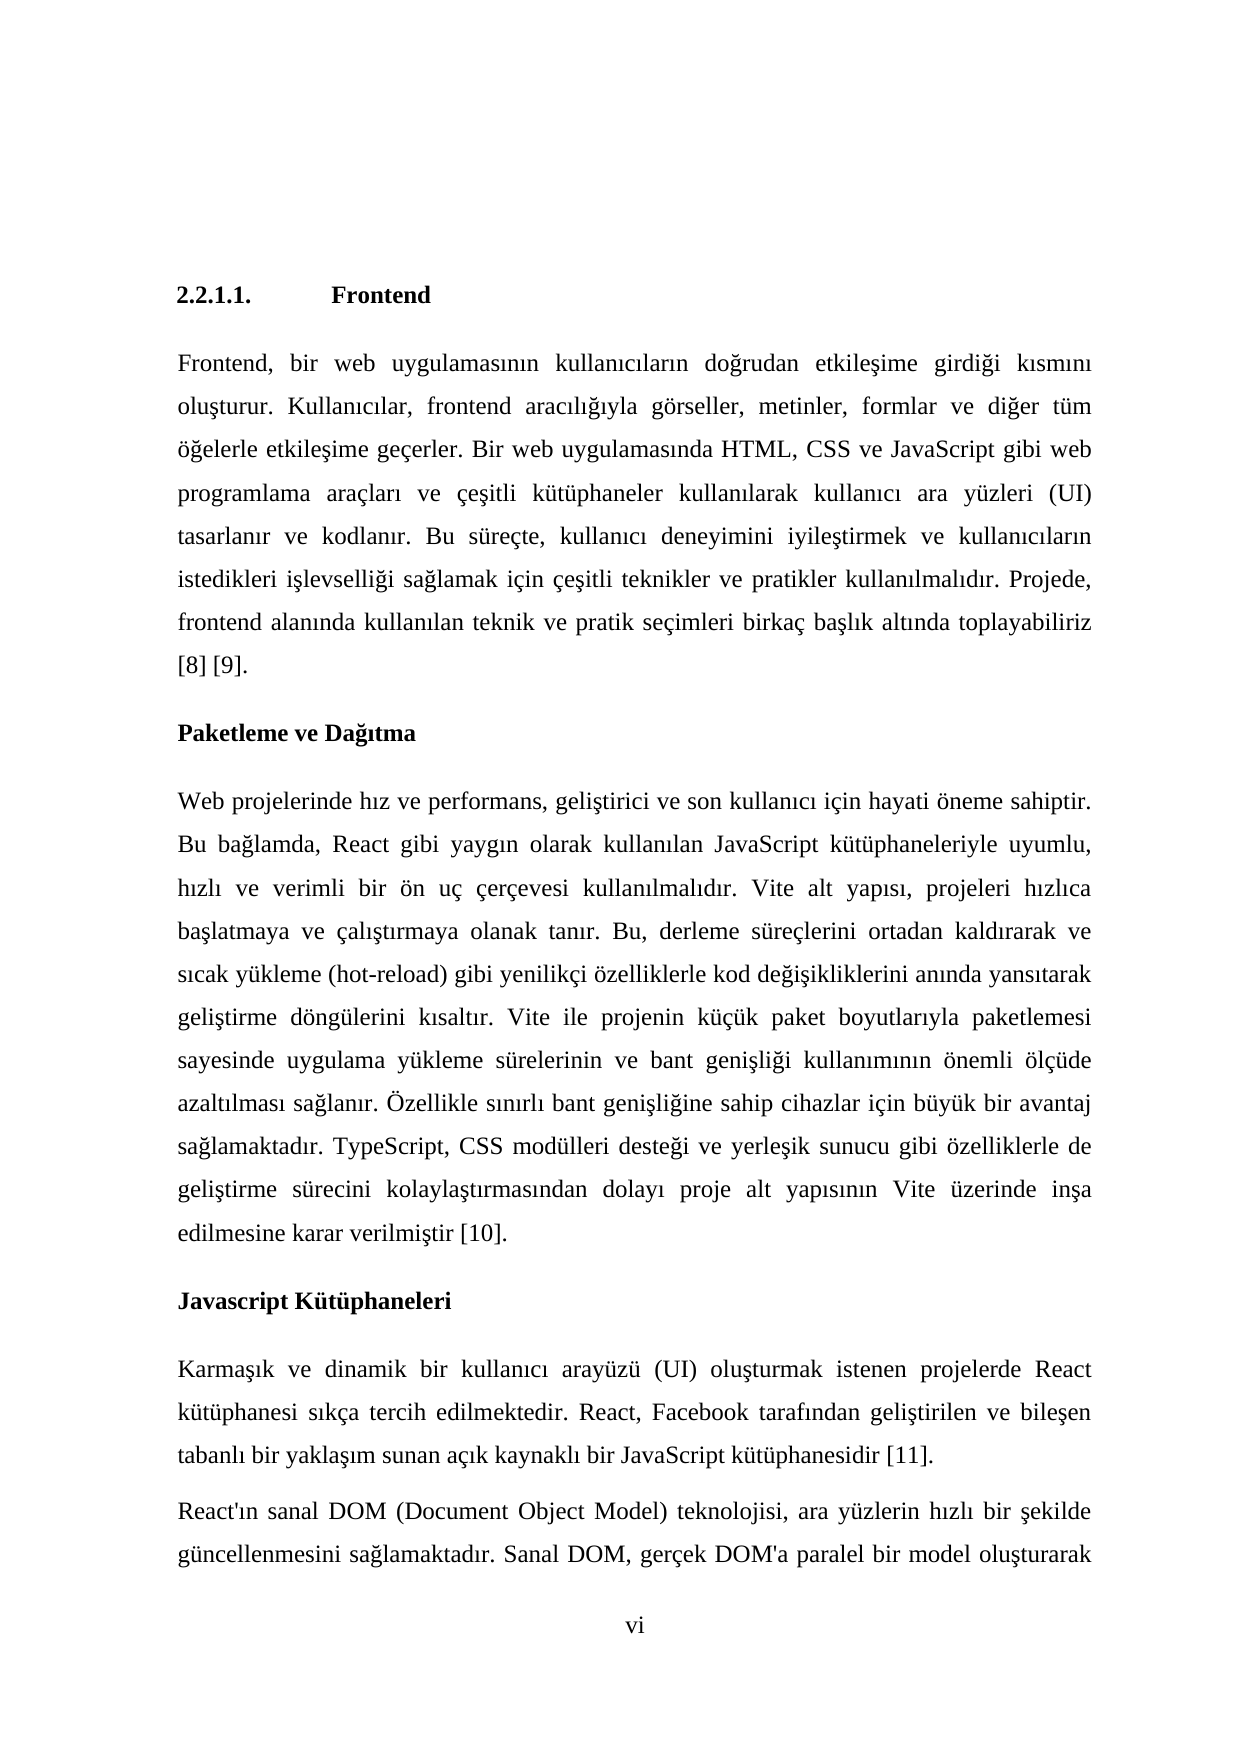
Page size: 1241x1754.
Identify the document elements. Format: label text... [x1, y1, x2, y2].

text Frontend, bir web uygulamasının kullanıcıların doğrudan etkileşime girdiği kısmını oluşturur. Kullanıcılar, frontend aracılığıyla görseller, metinler, formlar ve diğer tüm öğelerle etkileşime geçerler. Bir web uygulamasında HTML, CSS ve JavaScript gibi web programlama araçları ve çeşitli kütüphaneler kullanılarak kullanıcı ara yüzleri (UI) tasarlanır ve kodlanır. Bu süreçte, kullanıcı deneyimini iyileştirmek ve kullanıcıların istedikleri işlevselliği sağlamak için çeşitli teknikler ve pratikler kullanılmalıdır. Projede, frontend alanında kullanılan teknik ve pratik seçimleri birkaç başlık altında toplayabiliriz . [177, 348, 1092, 679]
subtitle Javascript Kütüphaneleri [177, 1286, 1092, 1314]
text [177, 1496, 1092, 1568]
subtitle Frontend [176, 280, 1092, 309]
text Karmaşık ve dinamik bir kullanıcı arayüzü (UI) oluşturmak istenen projelerde React kütüphanesi sıkça tercih edilmektedir. React, Facebook tarafından geliştirilen ve bileşen tabanlı bir yaklaşım sunan açık kaynaklı bir JavaScript kütüphanesidir . [177, 1354, 1092, 1469]
subtitle Paketleme ve Dağıtma [177, 718, 1092, 747]
text Web projelerinde hız ve performans, geliştirici ve son kullanıcı için hayati öneme sahiptir. Bu bağlamda, React gibi yaygın olarak kullanılan JavaScript kütüphaneleriyle uyumlu, hızlı ve verimli bir ön uç çerçevesi kullanılmalıdır. Vite alt yapısı, projeleri hızlıca başlatmaya ve çalıştırmaya olanak tanır. Bu, derleme süreçlerini ortadan kaldırarak ve sıcak yükleme (hot-reload) gibi yenilikçi özelliklerle kod değişikliklerini anında yansıtarak geliştirme döngülerini kısaltır. Vite ile projenin küçük paket boyutlarıyla paketlemesi sayesinde uygulama yükleme sürelerinin ve bant genişliği kullanımının önemli ölçüde azaltılması sağlanır. Özellikle sınırlı bant genişliğine sahip cihazlar için büyük bir avantaj sağlamaktadır. TypeScript, CSS modülleri desteği ve yerleşik sunucu gibi özelliklerle de geliştirme sürecini kolaylaştırmasından dolayı proje alt yapısının Vite üzerinde inşa edilmesine karar verilmiştir . [177, 786, 1092, 1246]
